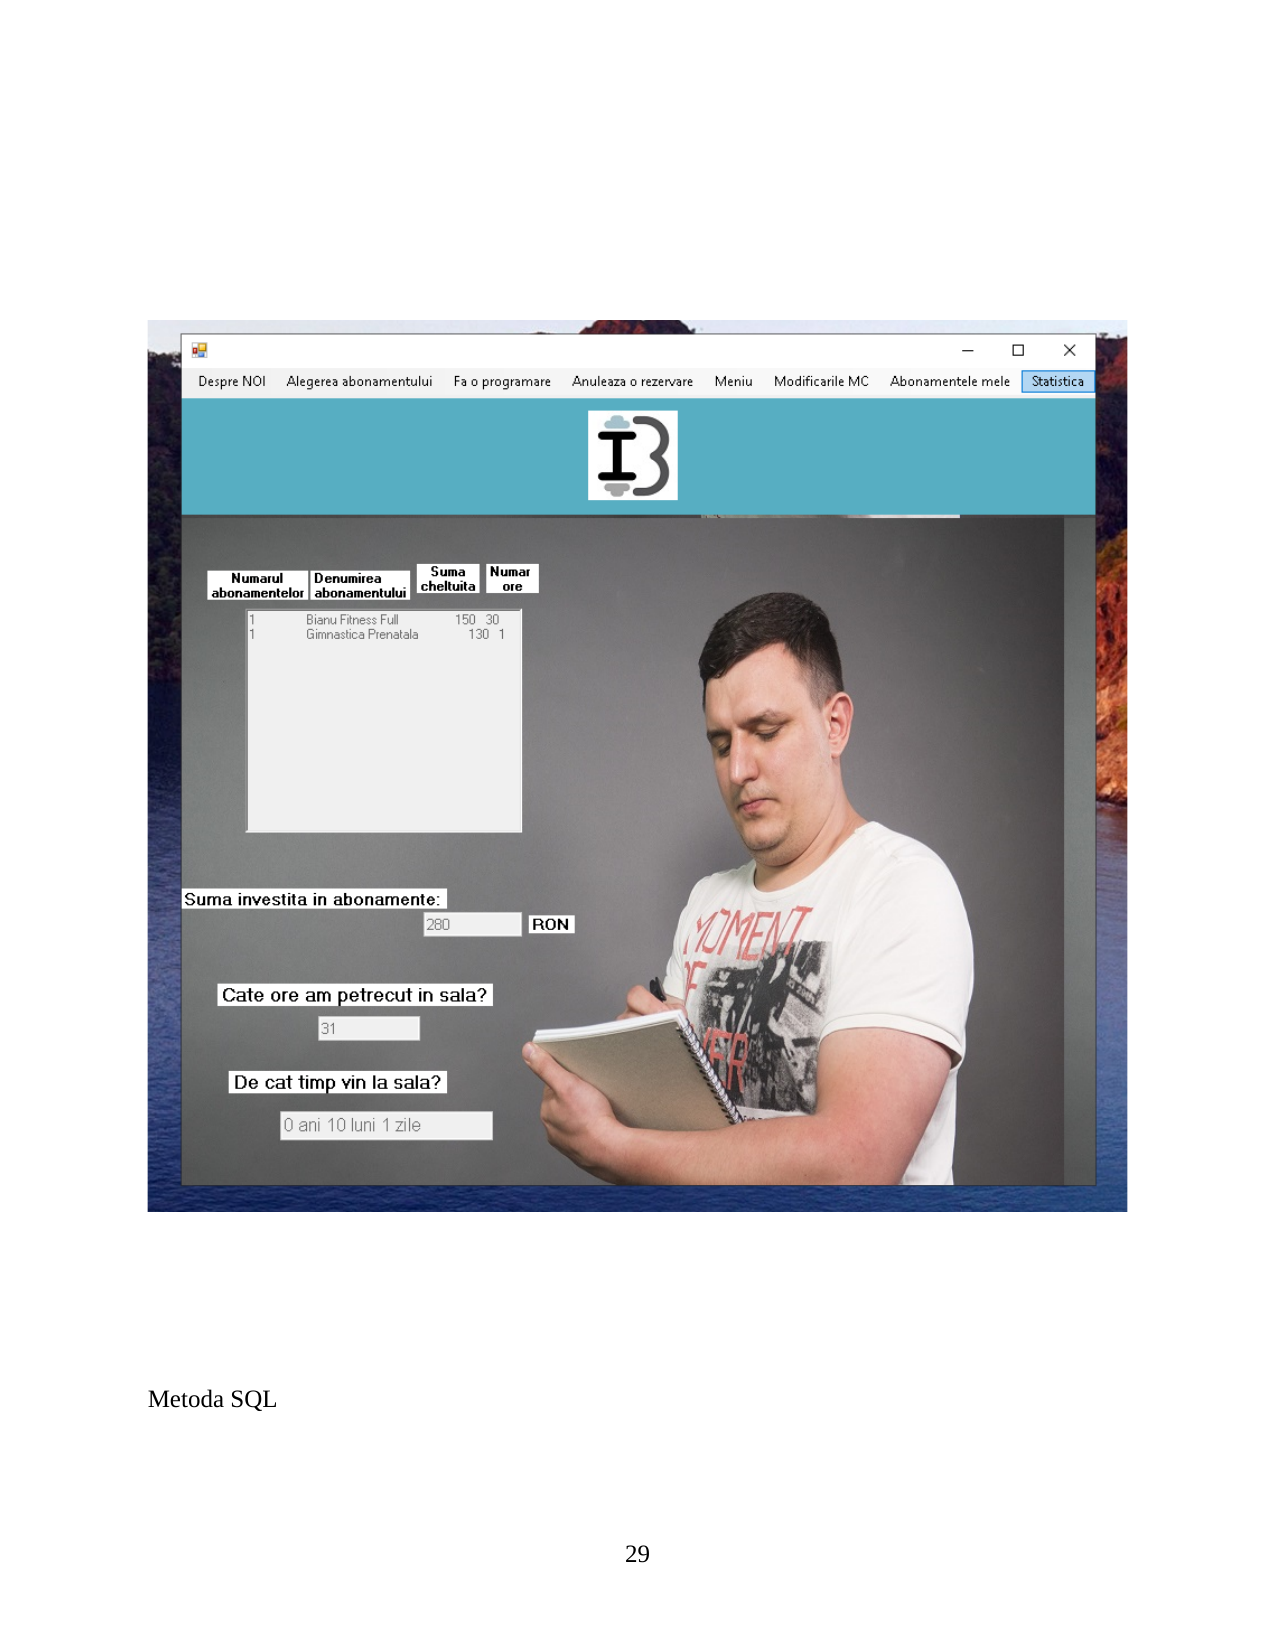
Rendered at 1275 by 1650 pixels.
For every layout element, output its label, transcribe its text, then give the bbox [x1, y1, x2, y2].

list Metoda SQL [148, 1384, 1127, 1413]
picture [147, 320, 1128, 1212]
